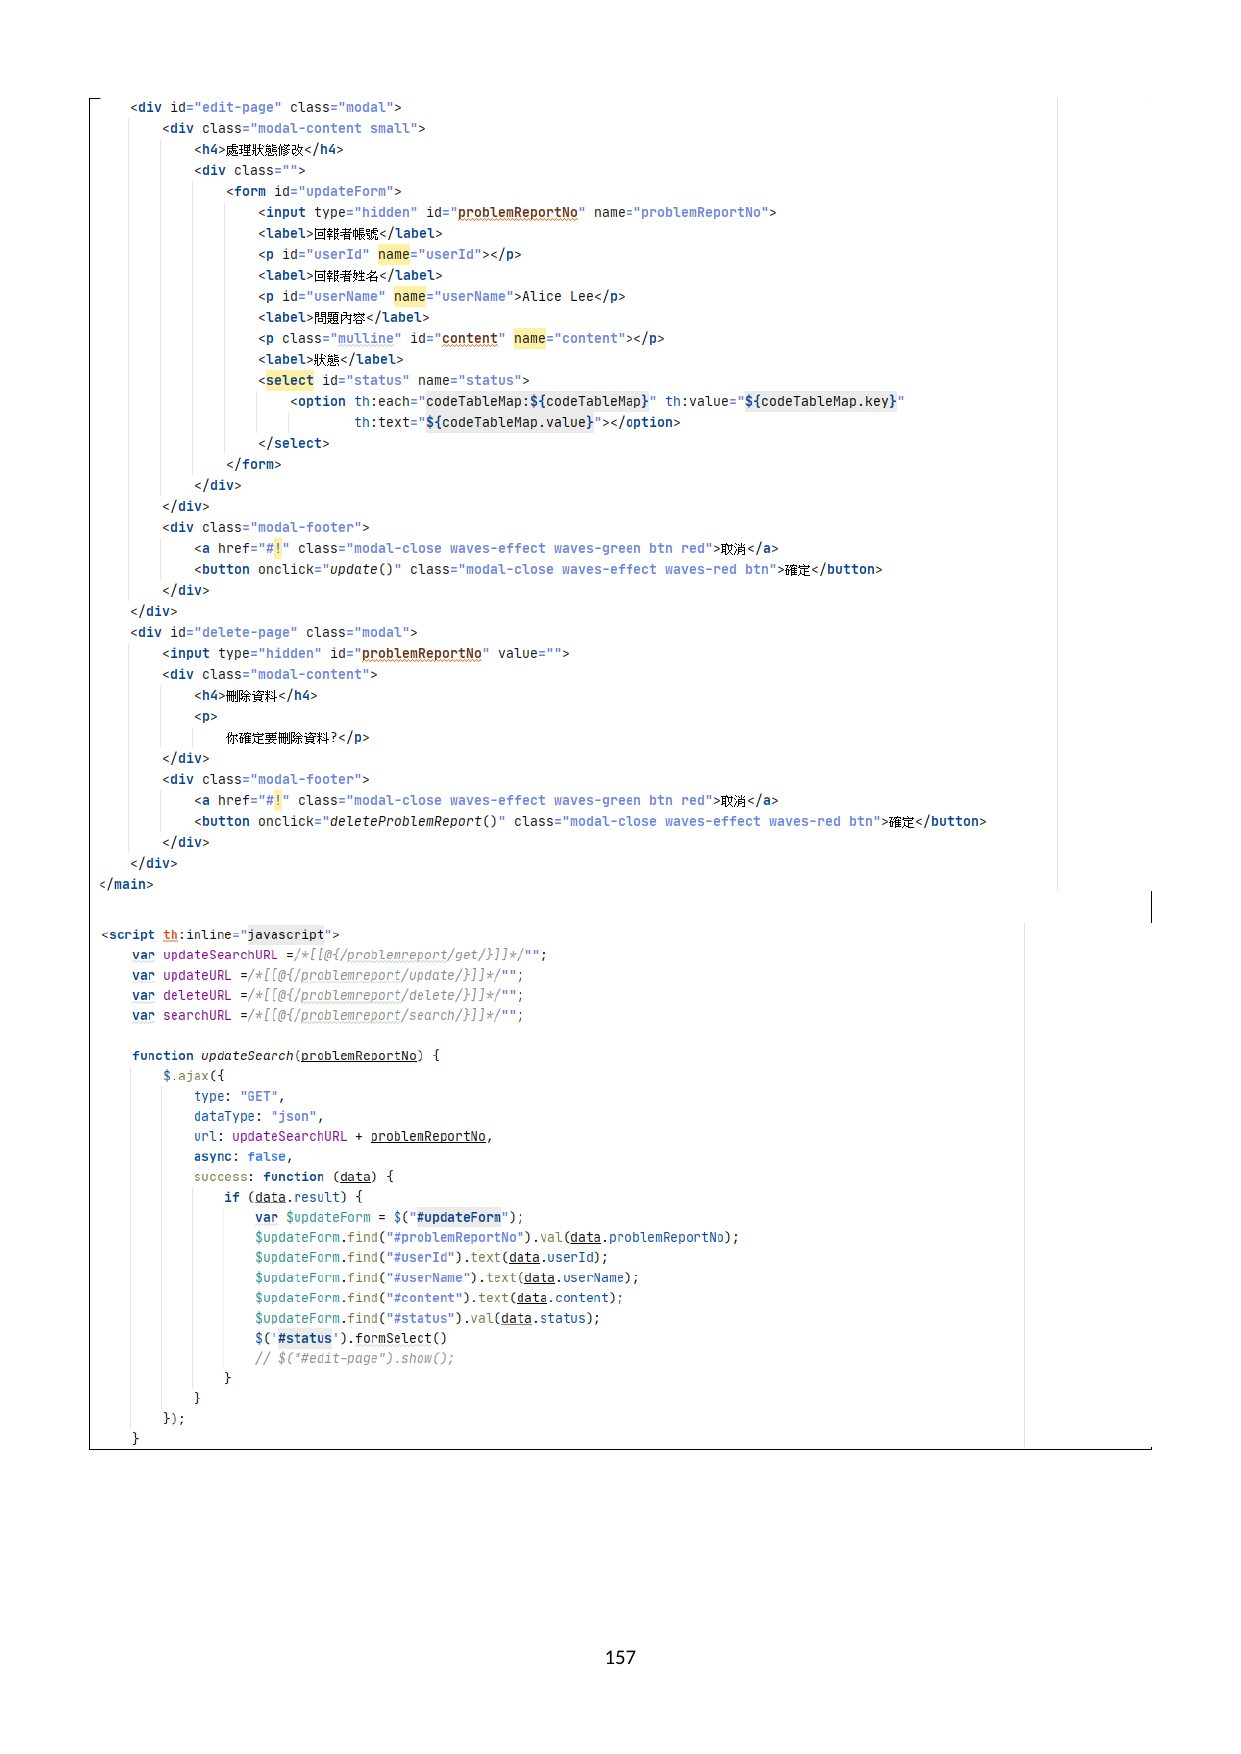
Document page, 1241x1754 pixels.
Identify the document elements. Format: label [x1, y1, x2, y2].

picture [100, 923, 1164, 1447]
picture [100, 98, 1164, 891]
table_cell [90, 99, 1151, 1449]
